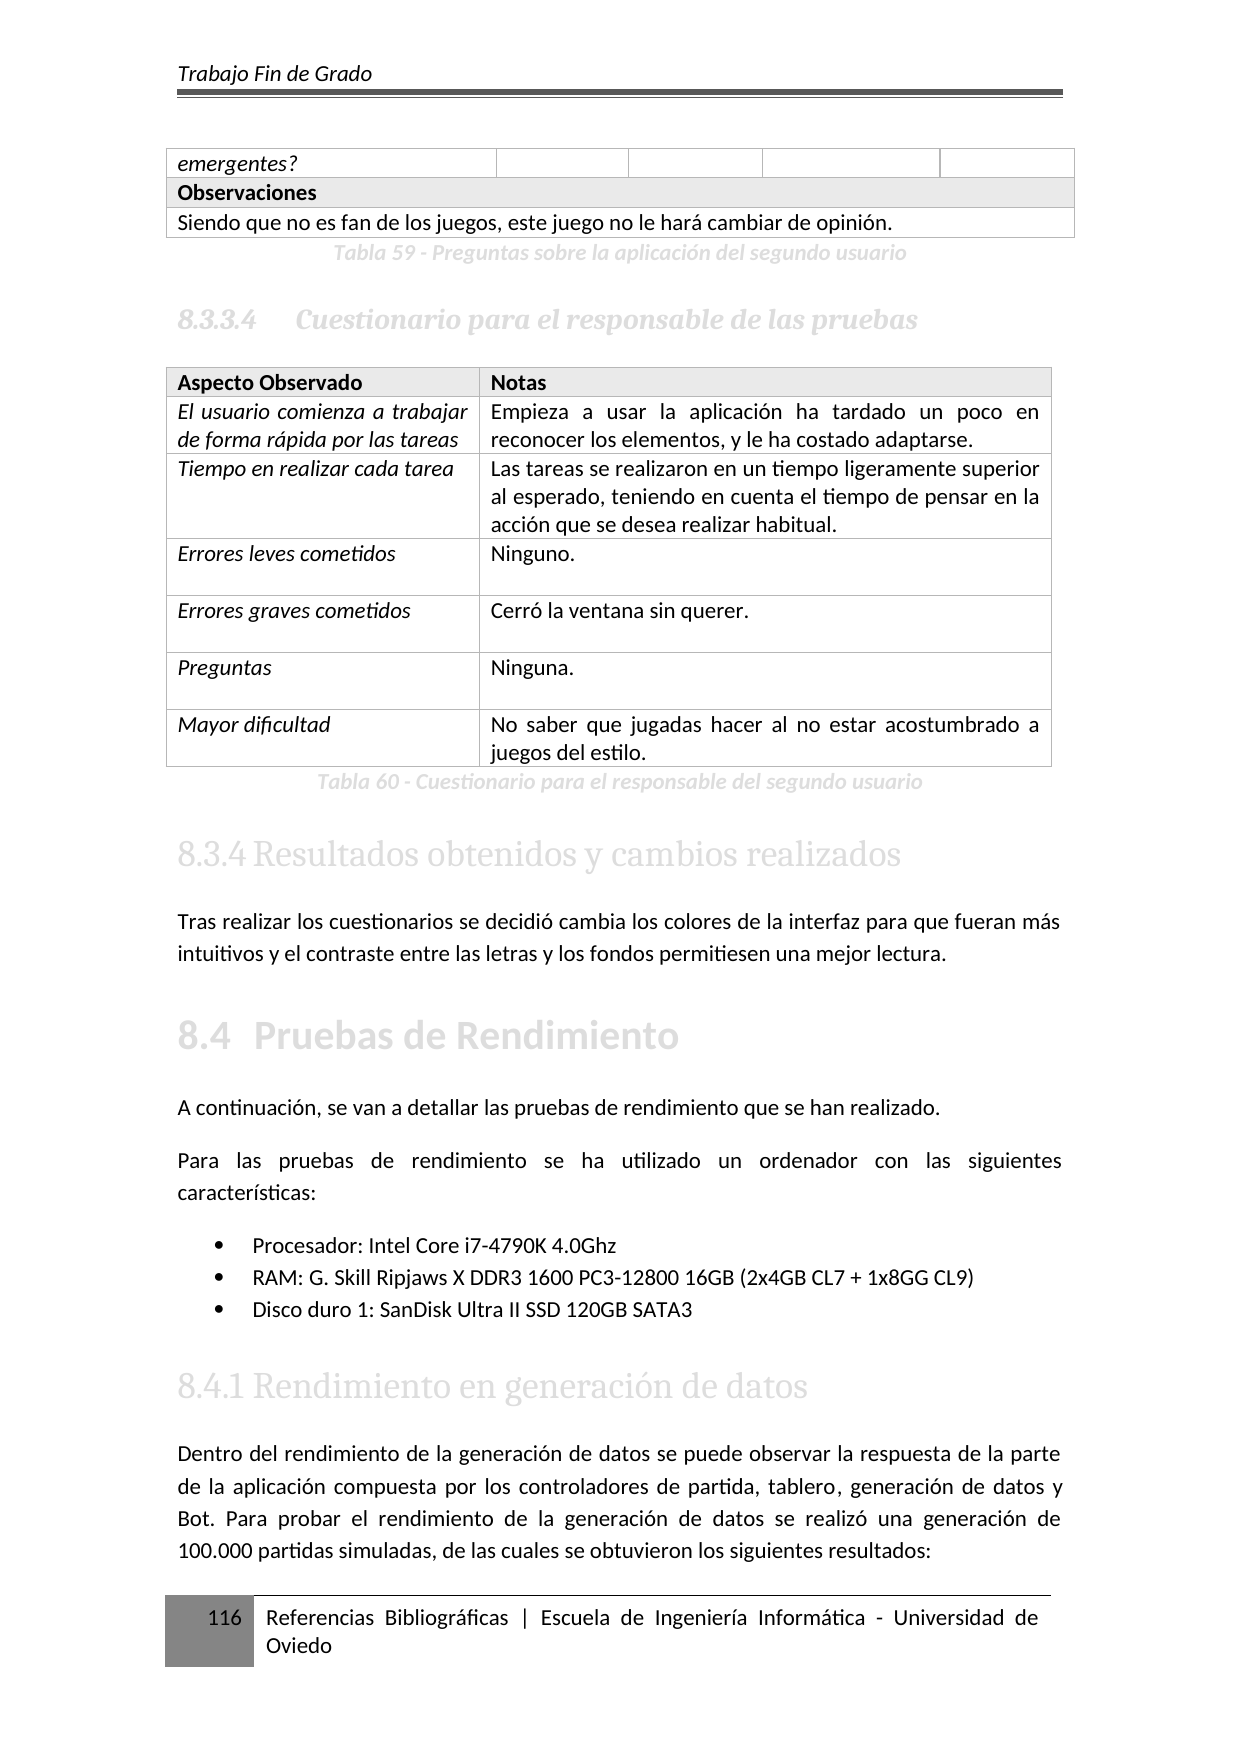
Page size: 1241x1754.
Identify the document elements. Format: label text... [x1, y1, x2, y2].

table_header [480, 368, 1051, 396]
subtitle Resultados obtenidos y cambios realizados [177, 833, 1063, 876]
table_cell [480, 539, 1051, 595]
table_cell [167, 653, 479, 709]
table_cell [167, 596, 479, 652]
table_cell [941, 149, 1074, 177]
list Procesador: Intel Core i7-4790K 4.0Ghz [215, 1231, 1063, 1259]
text A continuación, se van a detallar las pruebas de rendimiento que se han realizado. [177, 1093, 1063, 1121]
text Tabla 59 - Preguntas sobre la aplicación del segundo usuario [177, 238, 1063, 266]
subtitle Cuestionario para el responsable de las pruebas [177, 303, 1063, 337]
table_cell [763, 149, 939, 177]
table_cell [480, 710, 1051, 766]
subtitle Rendimiento en generación de datos [177, 1365, 1063, 1408]
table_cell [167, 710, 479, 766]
text Para las pruebas de rendimiento se ha utilizado un ordenador con las siguientes características: [177, 1146, 1063, 1206]
text Tabla 60 - Cuestionario para el responsable del segundo usuario [177, 767, 1063, 795]
list RAM: G. Skill Ripjaws X DDR3 1600 PC3-12800 16GB (2x4GB CL7 + 1x8GG CL9) [215, 1263, 1063, 1291]
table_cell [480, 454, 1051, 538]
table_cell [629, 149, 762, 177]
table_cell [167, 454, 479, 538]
text Dentro del rendimiento de la generación de datos se puede observar la respuesta de la parte de la aplicación compuesta por los controladores de partida, tablero, generación de datos y Bot. Para probar el rendimiento de la generación de datos se realizó una generación de 100.000 partidas simuladas, de las cuales se obtuvieron los siguientes resultados: [177, 1439, 1063, 1564]
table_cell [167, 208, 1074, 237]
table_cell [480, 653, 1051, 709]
list Disco duro 1: SanDisk Ultra II SSD 120GB SATA3 [215, 1295, 1063, 1323]
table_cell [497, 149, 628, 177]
text Tras realizar los cuestionarios se decidió cambia los colores de la interfaz para que fueran más intuitivos y el contraste entre las letras y los fondos permitiesen una mejor lectura. [177, 907, 1063, 968]
subtitle Pruebas de Rendimiento [177, 1009, 1063, 1060]
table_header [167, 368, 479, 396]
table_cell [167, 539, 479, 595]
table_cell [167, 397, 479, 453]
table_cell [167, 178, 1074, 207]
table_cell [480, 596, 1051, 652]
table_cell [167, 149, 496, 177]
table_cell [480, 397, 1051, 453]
